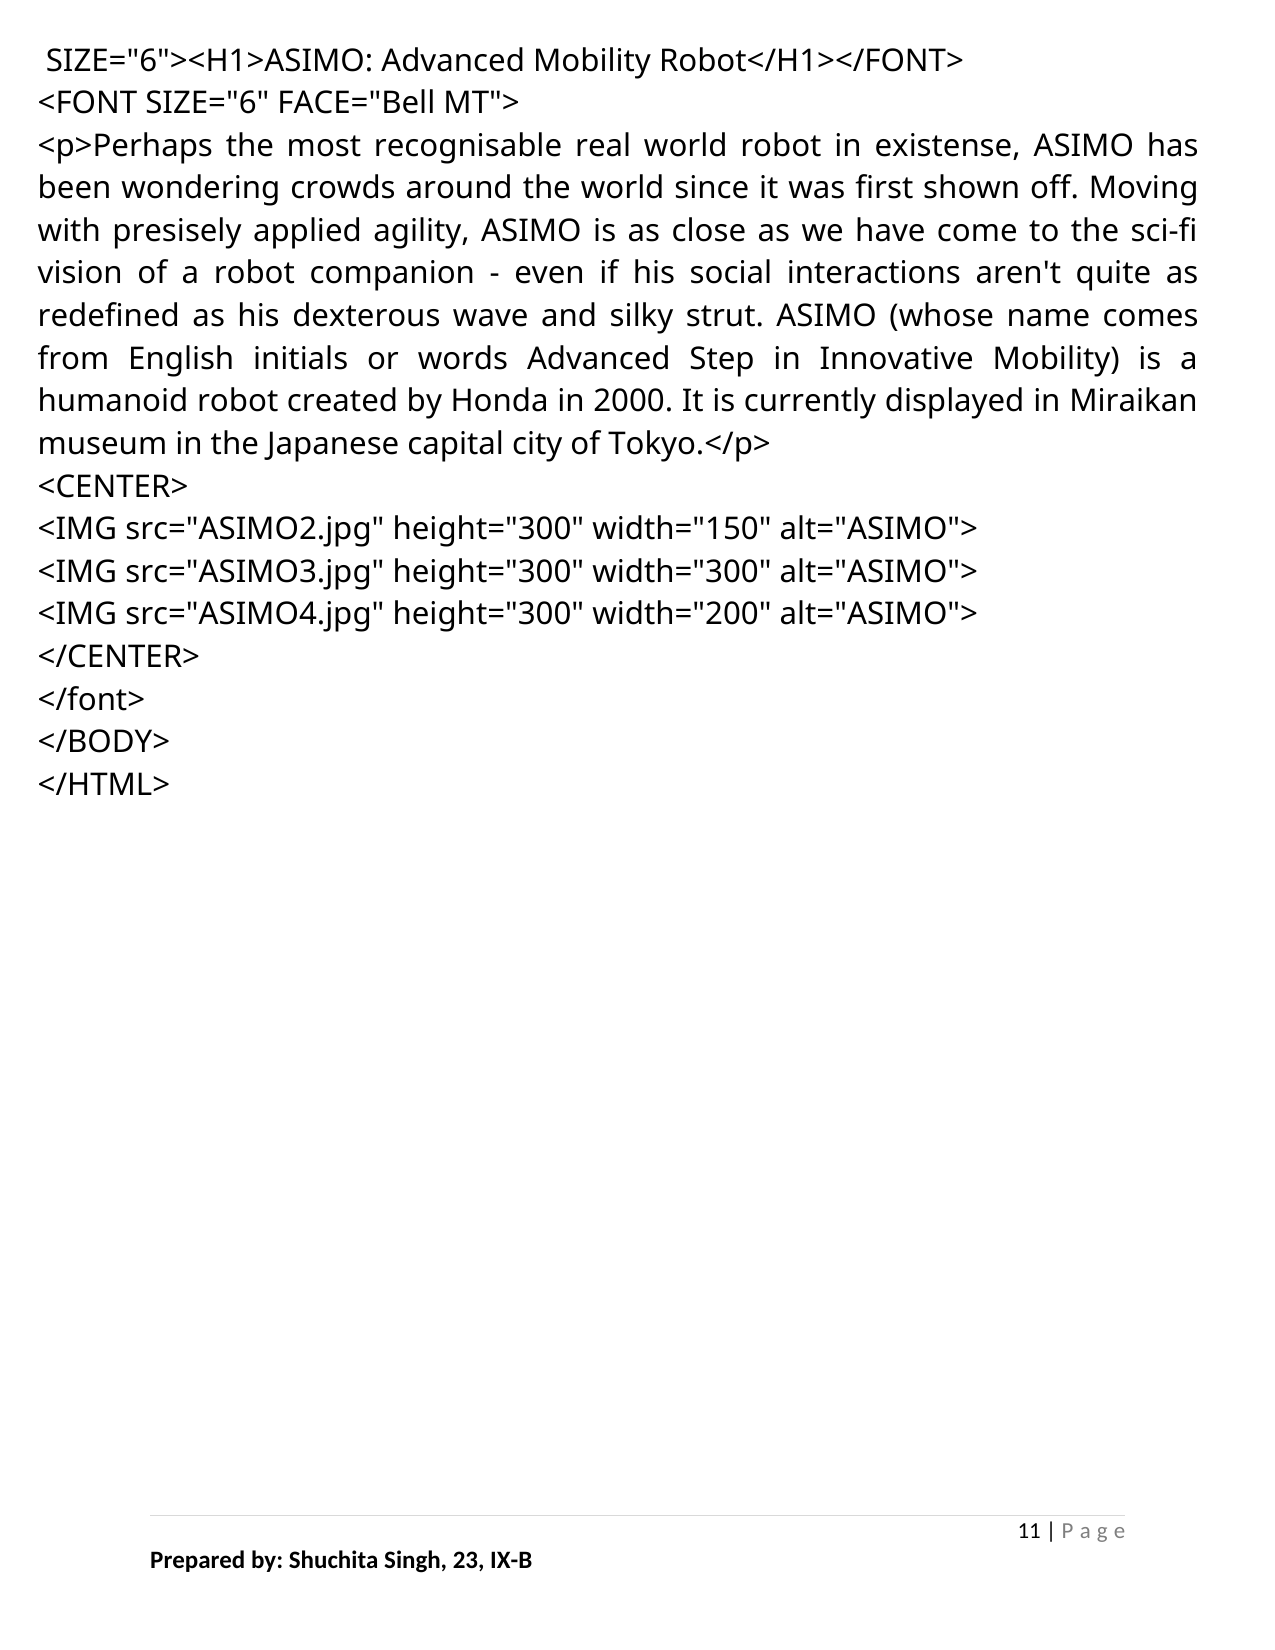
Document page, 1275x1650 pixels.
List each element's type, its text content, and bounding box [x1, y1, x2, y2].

text </BODY> [37, 719, 1200, 762]
text </font> [37, 677, 1200, 719]
text <p>Perhaps the most recognisable real world robot in existense, ASIMO has been wondering crowds around the world since it was first shown off. Moving with presisely applied agility, ASIMO is as close as we have come to the sci-fi vision of a robot companion - even if his social interactions aren't quite as redefined as his dexterous wave and silky strut. ASIMO (whose name comes from English initials or words Advanced Step in Innovative Mobility) is a humanoid robot created by Honda in 2000. It is currently displayed in Miraikan museum in the Japanese capital city of Tokyo.</p> [37, 123, 1200, 463]
text <IMG src="ASIMO2.jpg" height="300" width="150" alt="ASIMO"> [37, 506, 1200, 549]
text <IMG src="ASIMO3.jpg" height="300" width="300" alt="ASIMO"> [37, 549, 1200, 591]
text <IMG src="ASIMO4.jpg" height="300" width="200" alt="ASIMO"> [37, 591, 1200, 634]
text SIZE="6"><H1>ASIMO: Advanced Mobility Robot</H1></FONT> [37, 37, 1200, 80]
text </CENTER> [37, 634, 1200, 677]
text <FONT SIZE="6" FACE="Bell MT"> [37, 80, 1200, 123]
text </HTML> [37, 762, 1200, 804]
text <CENTER> [37, 463, 1200, 506]
